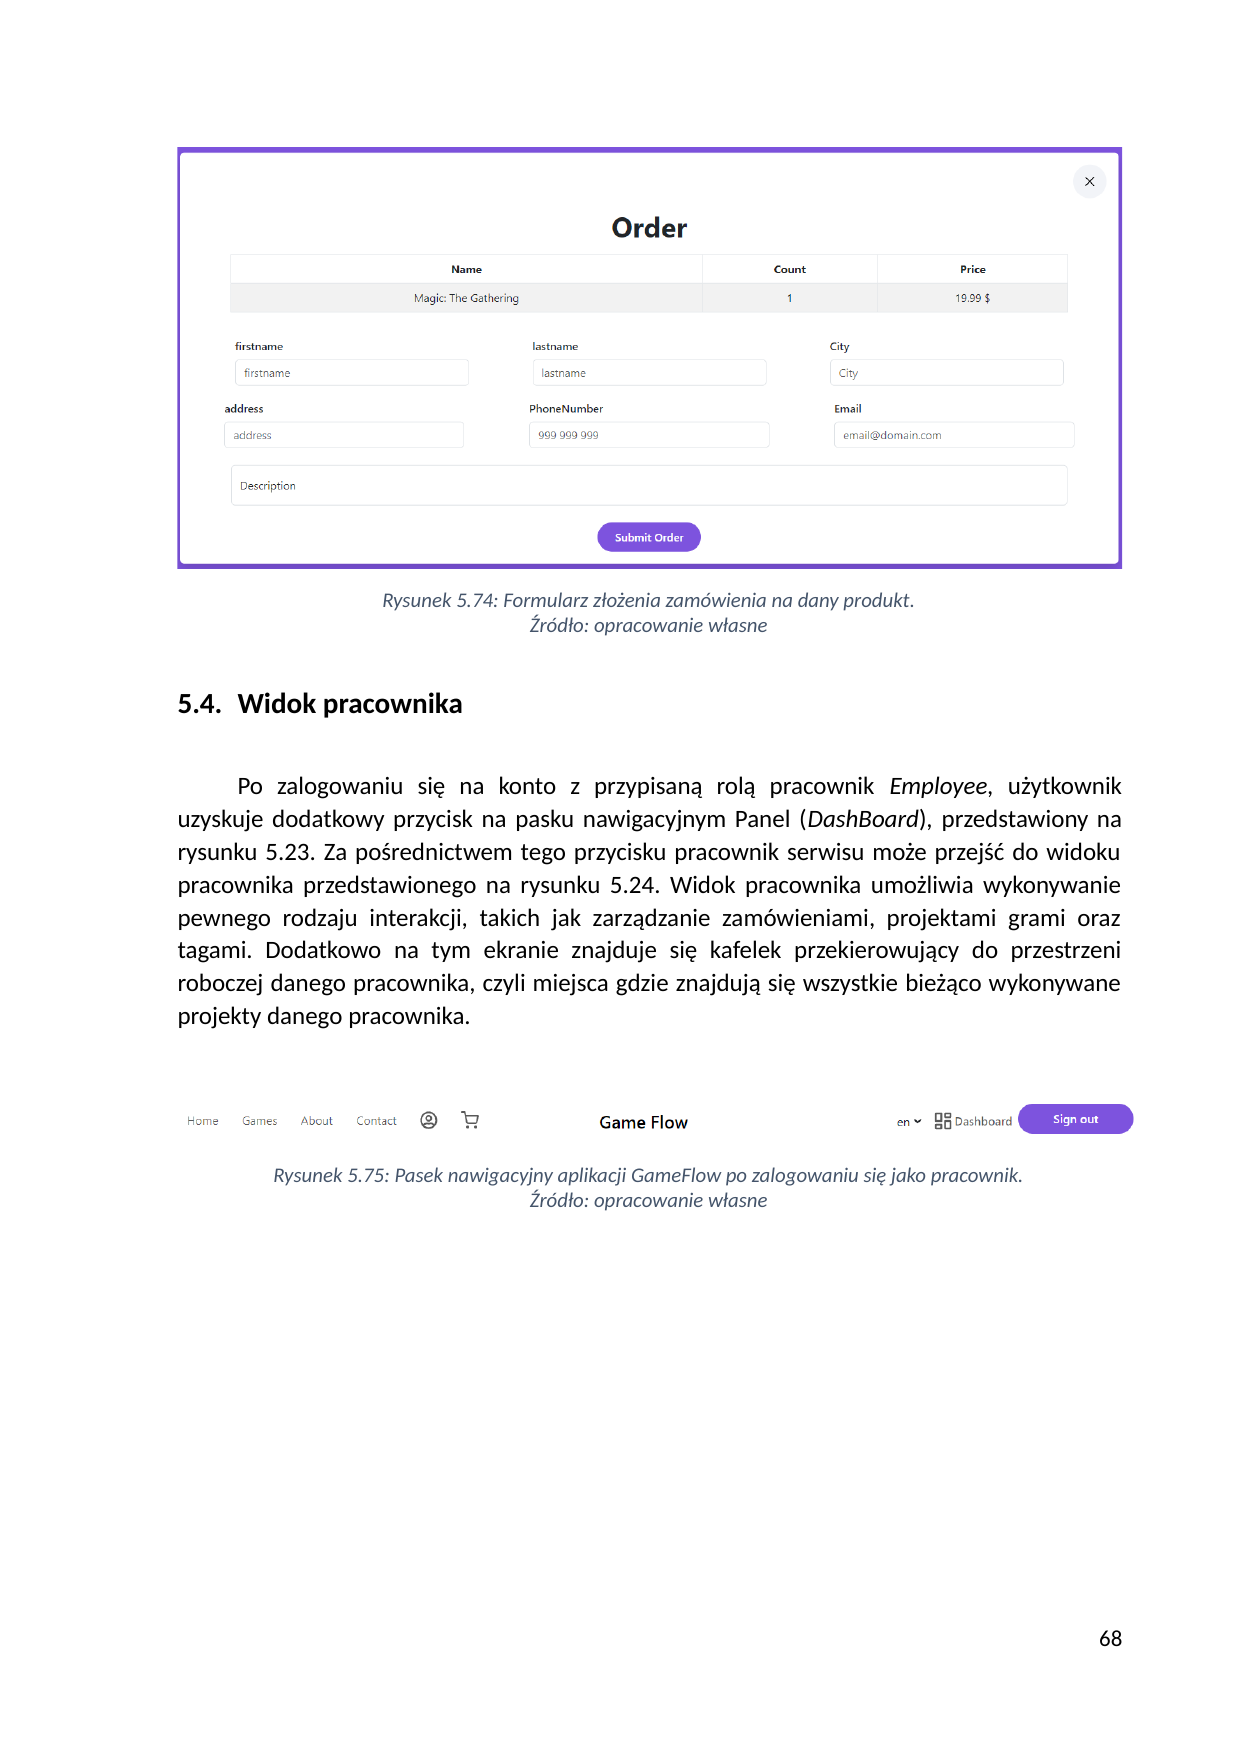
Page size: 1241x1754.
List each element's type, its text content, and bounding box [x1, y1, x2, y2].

subtitle Widok pracownika [177, 685, 1122, 720]
text Źródło: opracowanie własne [177, 1187, 1122, 1213]
text Źródło: opracowanie własne [177, 612, 1122, 638]
picture [177, 147, 1123, 569]
picture [177, 1099, 1142, 1143]
text Po zalogowaniu się na konto z przypisaną rolą pracownik Employee, użytkownik uzyskuje dodatkowy przycisk na pasku nawigacyjnym Panel (DashBoard), przedstawiony na rysunku 5.23. Za pośrednictwem tego przycisku pracownik serwisu może przejść do widoku pracownika przedstawionego na rysunku 5.24. Widok pracownika umożliwia wykonywanie pewnego rodzaju interakcji, takich jak zarządzanie zamówieniami, projektami grami oraz tagami. Dodatkowo na tym ekranie znajduje się kafelek przekierowujący do przestrzeni roboczej danego pracownika, czyli miejsca gdzie znajdują się wszystkie bieżąco wykonywane projekty danego pracownika. [177, 770, 1122, 1031]
